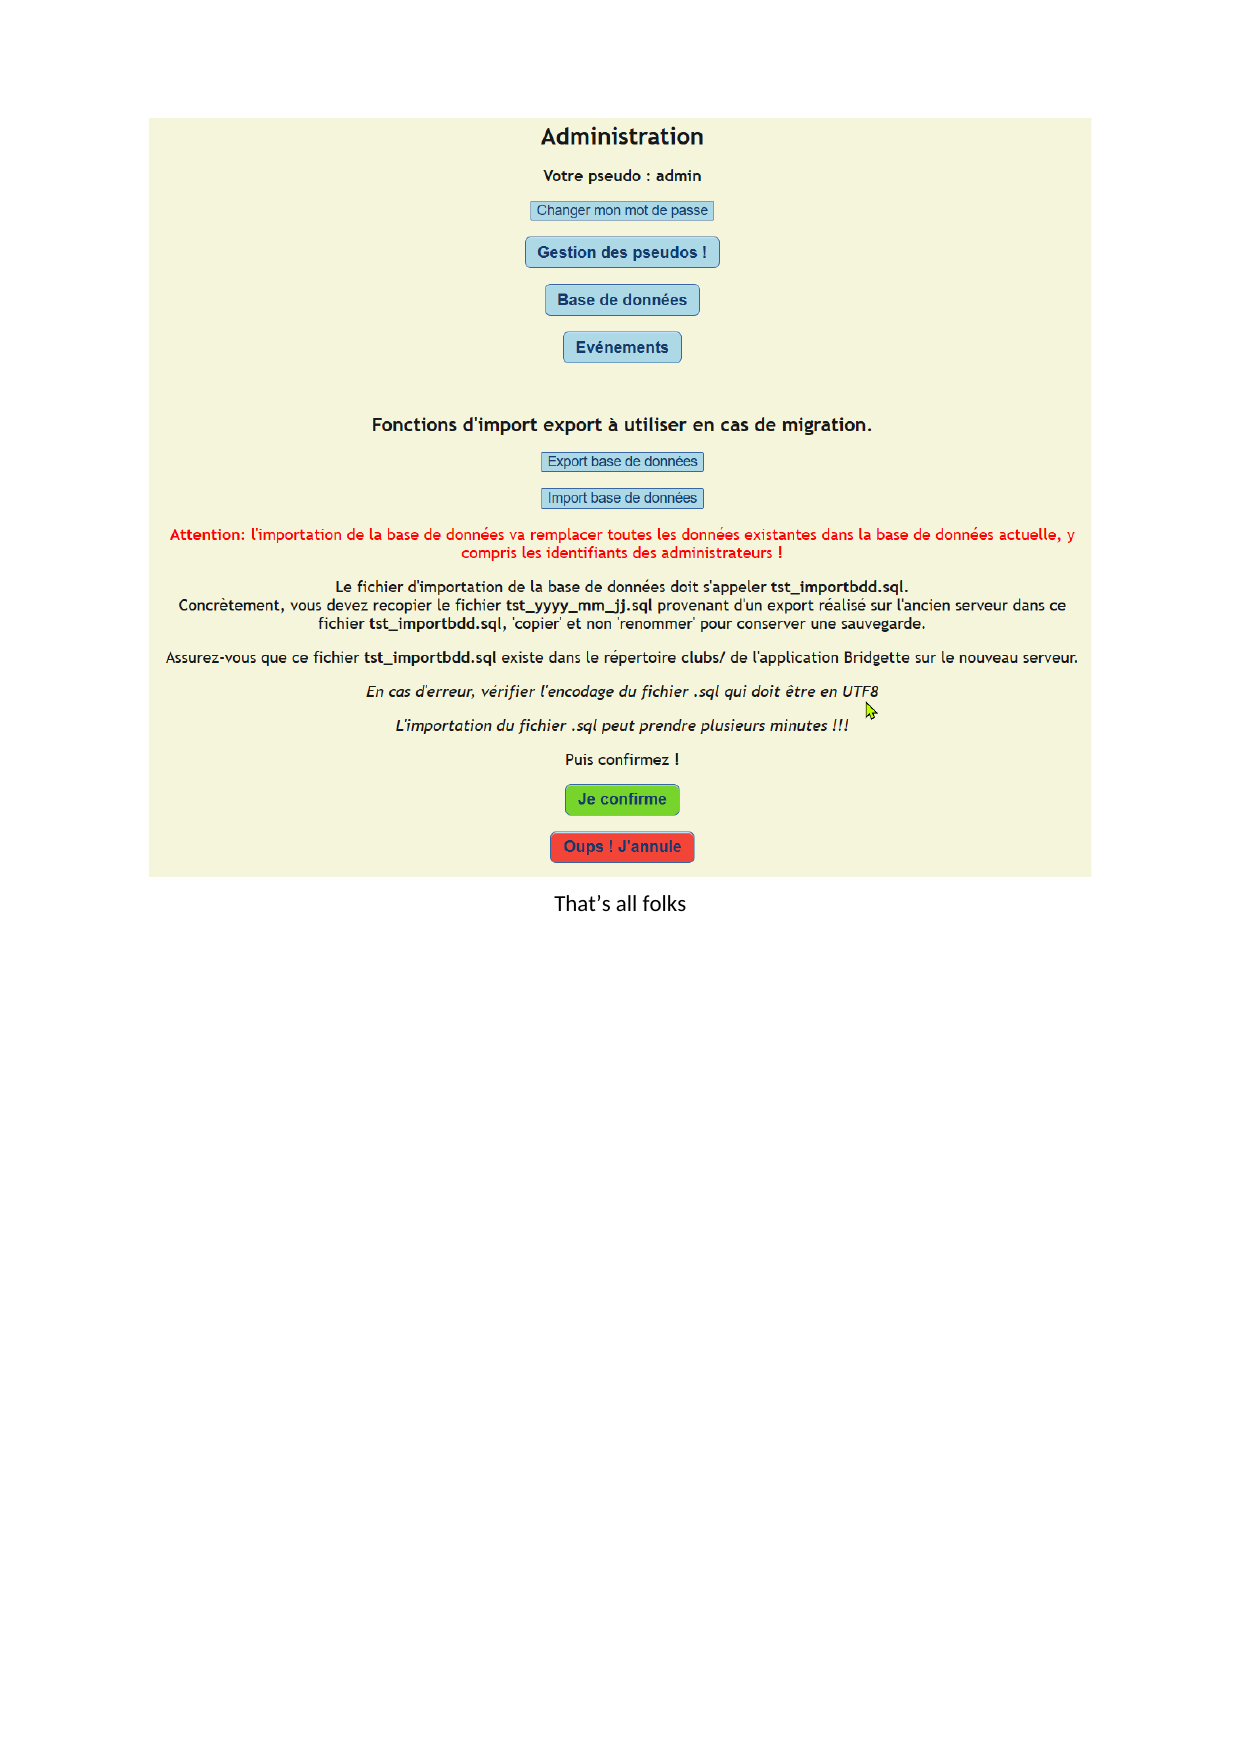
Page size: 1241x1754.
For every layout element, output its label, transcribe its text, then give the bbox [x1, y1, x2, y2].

text That’s all folks [118, 889, 1122, 917]
picture [148, 118, 1092, 877]
